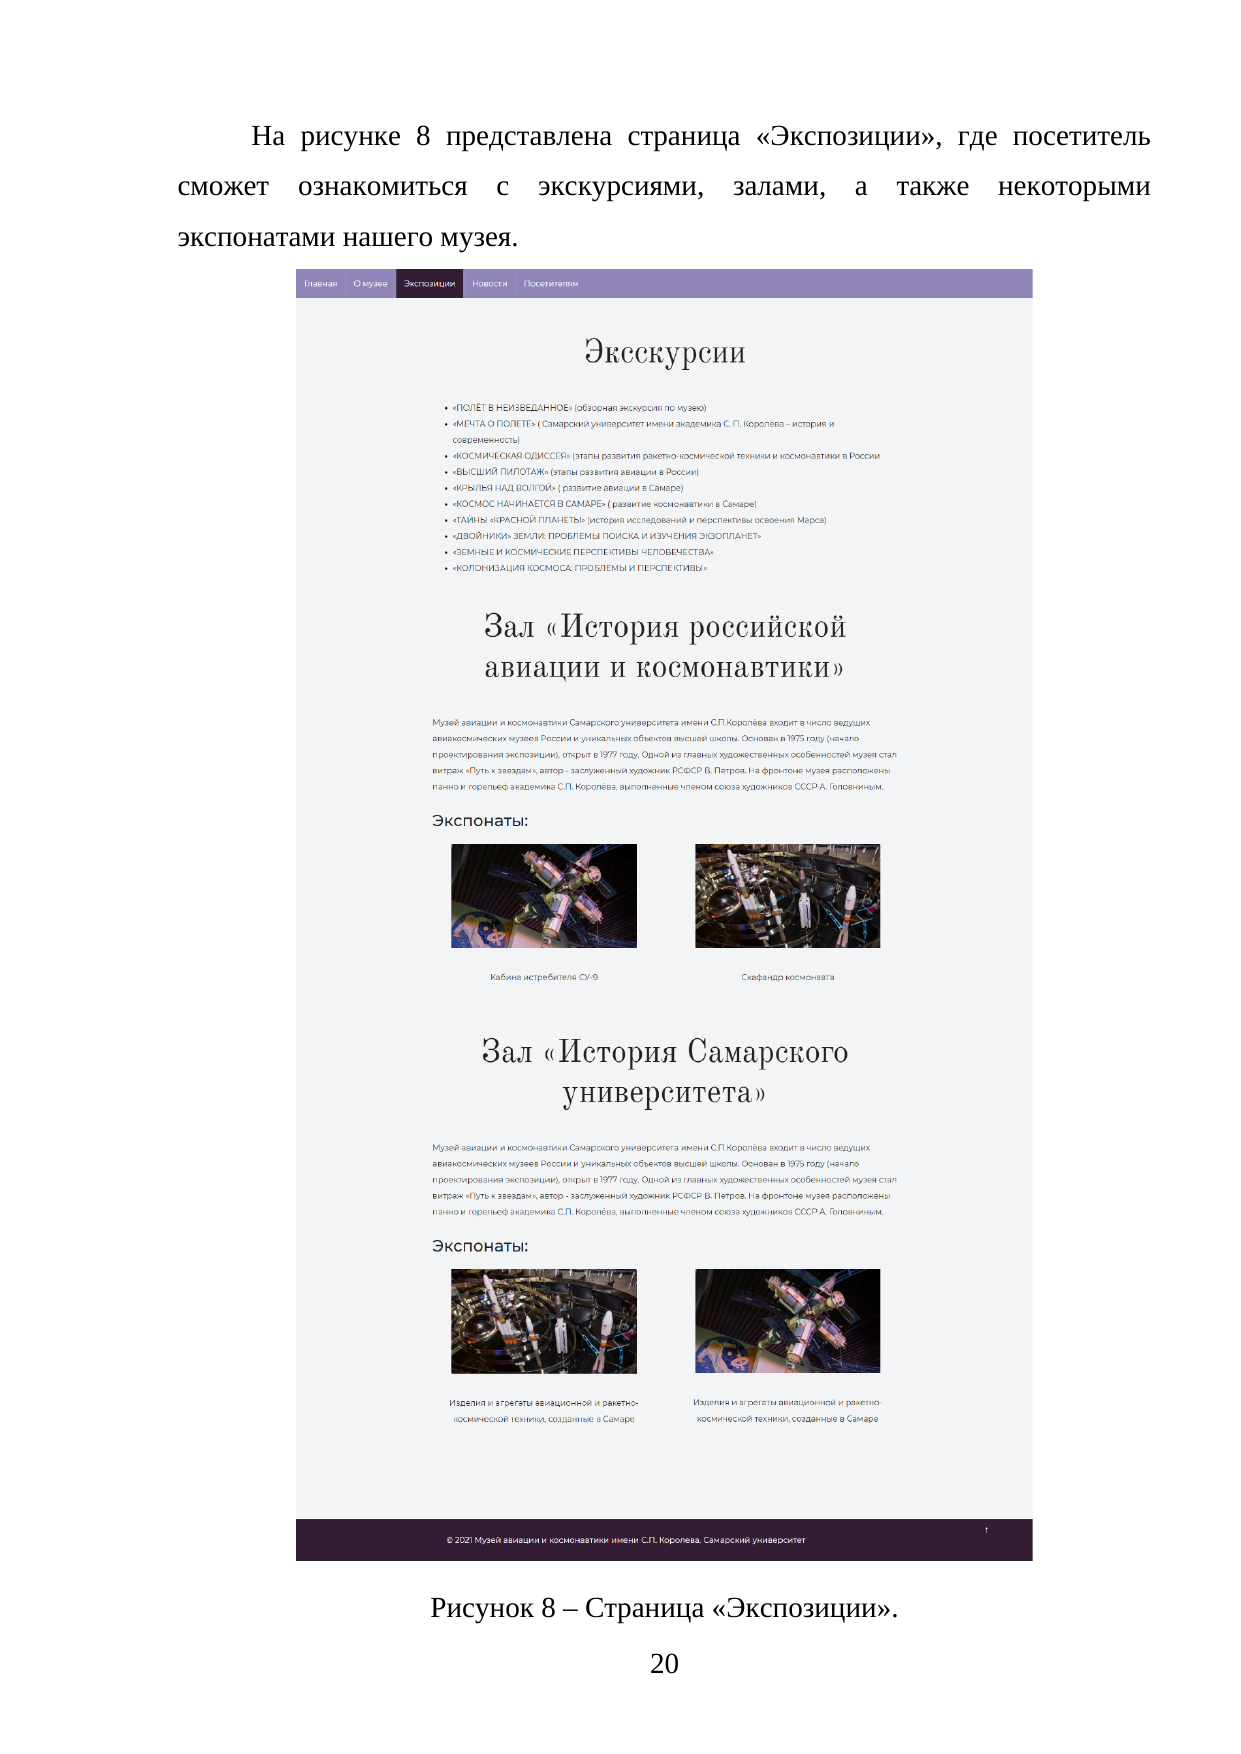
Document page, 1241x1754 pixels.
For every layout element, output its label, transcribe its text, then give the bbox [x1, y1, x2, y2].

text На рисунке 8 представлена страница «Экспозиции», где посетитель сможет ознакомиться с экскурсиями, залами, а также некоторыми экспонатами нашего музея. [177, 118, 1152, 252]
text Рисунок 8 – Страница «Экспозиции». [177, 1590, 1152, 1623]
picture [296, 269, 1033, 1561]
